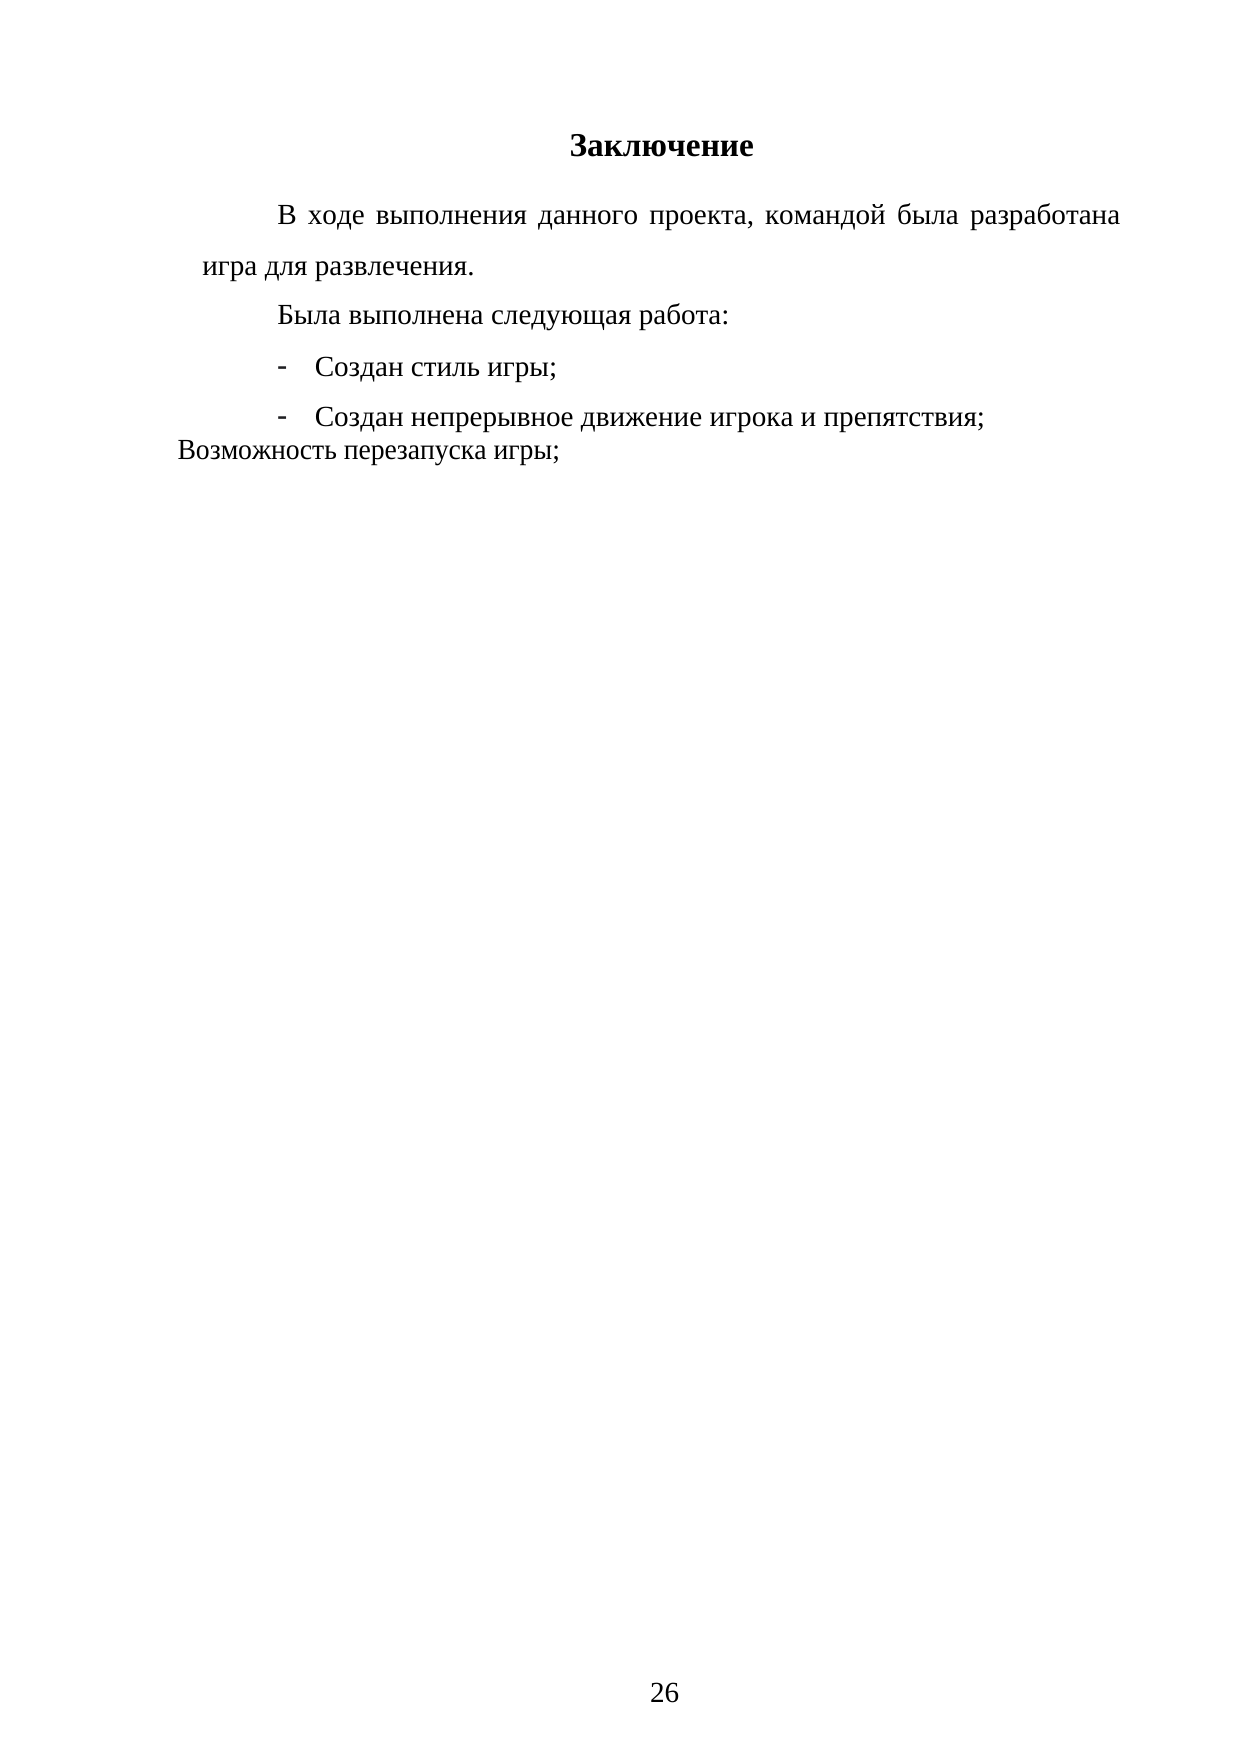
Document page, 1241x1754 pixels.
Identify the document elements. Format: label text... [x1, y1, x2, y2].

text В ходе выполнения данного проекта, командой была разработана игра для развлечения. [202, 197, 1121, 281]
text Была выполнена следующая работа: [277, 298, 1152, 331]
subtitle Заключение [302, 125, 1021, 163]
list Создан стиль игры; [277, 349, 1121, 382]
text Возможность перезапуска игры; [177, 432, 1152, 466]
list Создан непрерывное движение игрока и препятствия; [277, 399, 1152, 432]
